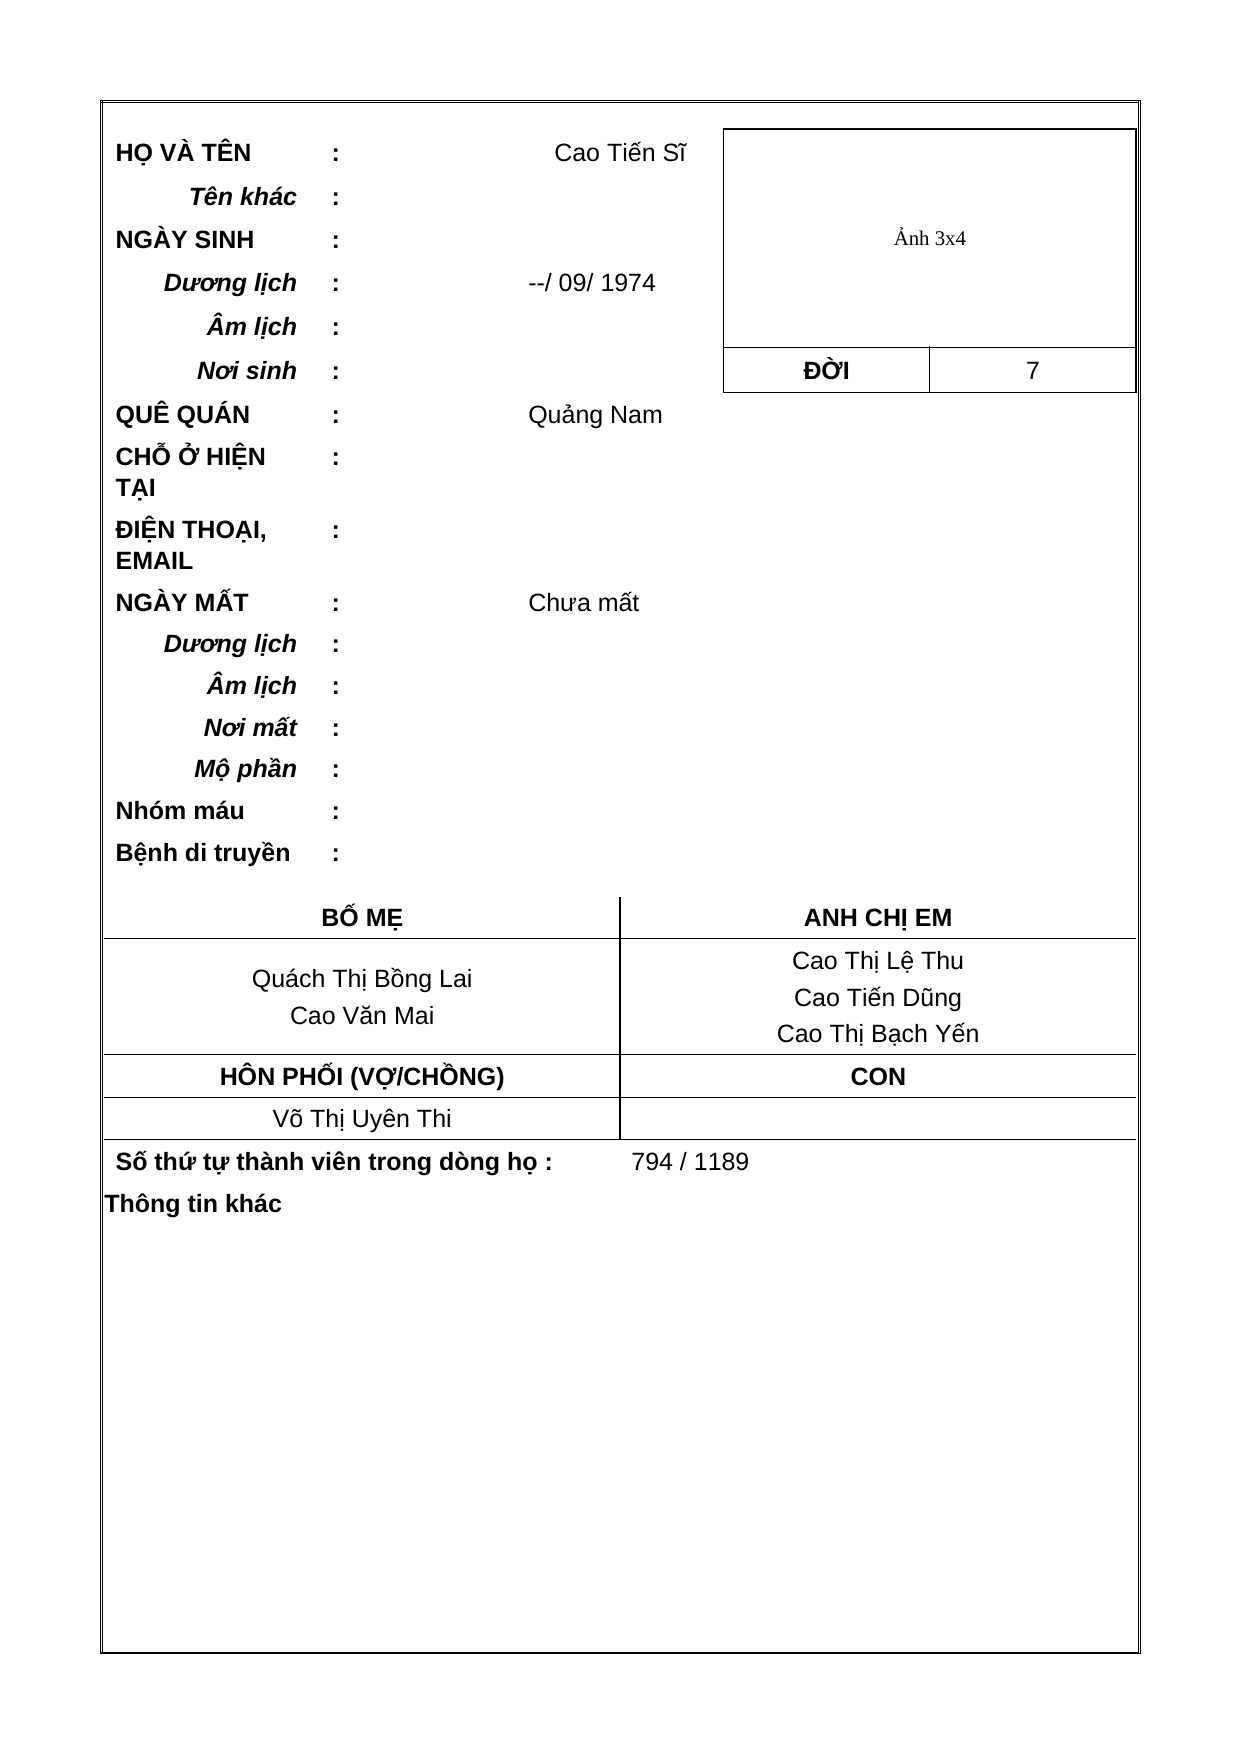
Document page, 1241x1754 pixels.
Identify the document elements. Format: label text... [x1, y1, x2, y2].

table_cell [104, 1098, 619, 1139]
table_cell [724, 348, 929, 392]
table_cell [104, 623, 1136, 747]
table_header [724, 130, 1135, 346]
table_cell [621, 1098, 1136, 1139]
text Thông tin khác [104, 1187, 1136, 1218]
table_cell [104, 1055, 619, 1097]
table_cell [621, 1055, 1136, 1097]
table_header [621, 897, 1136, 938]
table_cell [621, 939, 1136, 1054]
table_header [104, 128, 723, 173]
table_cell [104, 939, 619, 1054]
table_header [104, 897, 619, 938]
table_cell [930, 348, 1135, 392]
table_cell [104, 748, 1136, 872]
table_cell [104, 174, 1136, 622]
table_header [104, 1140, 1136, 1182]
